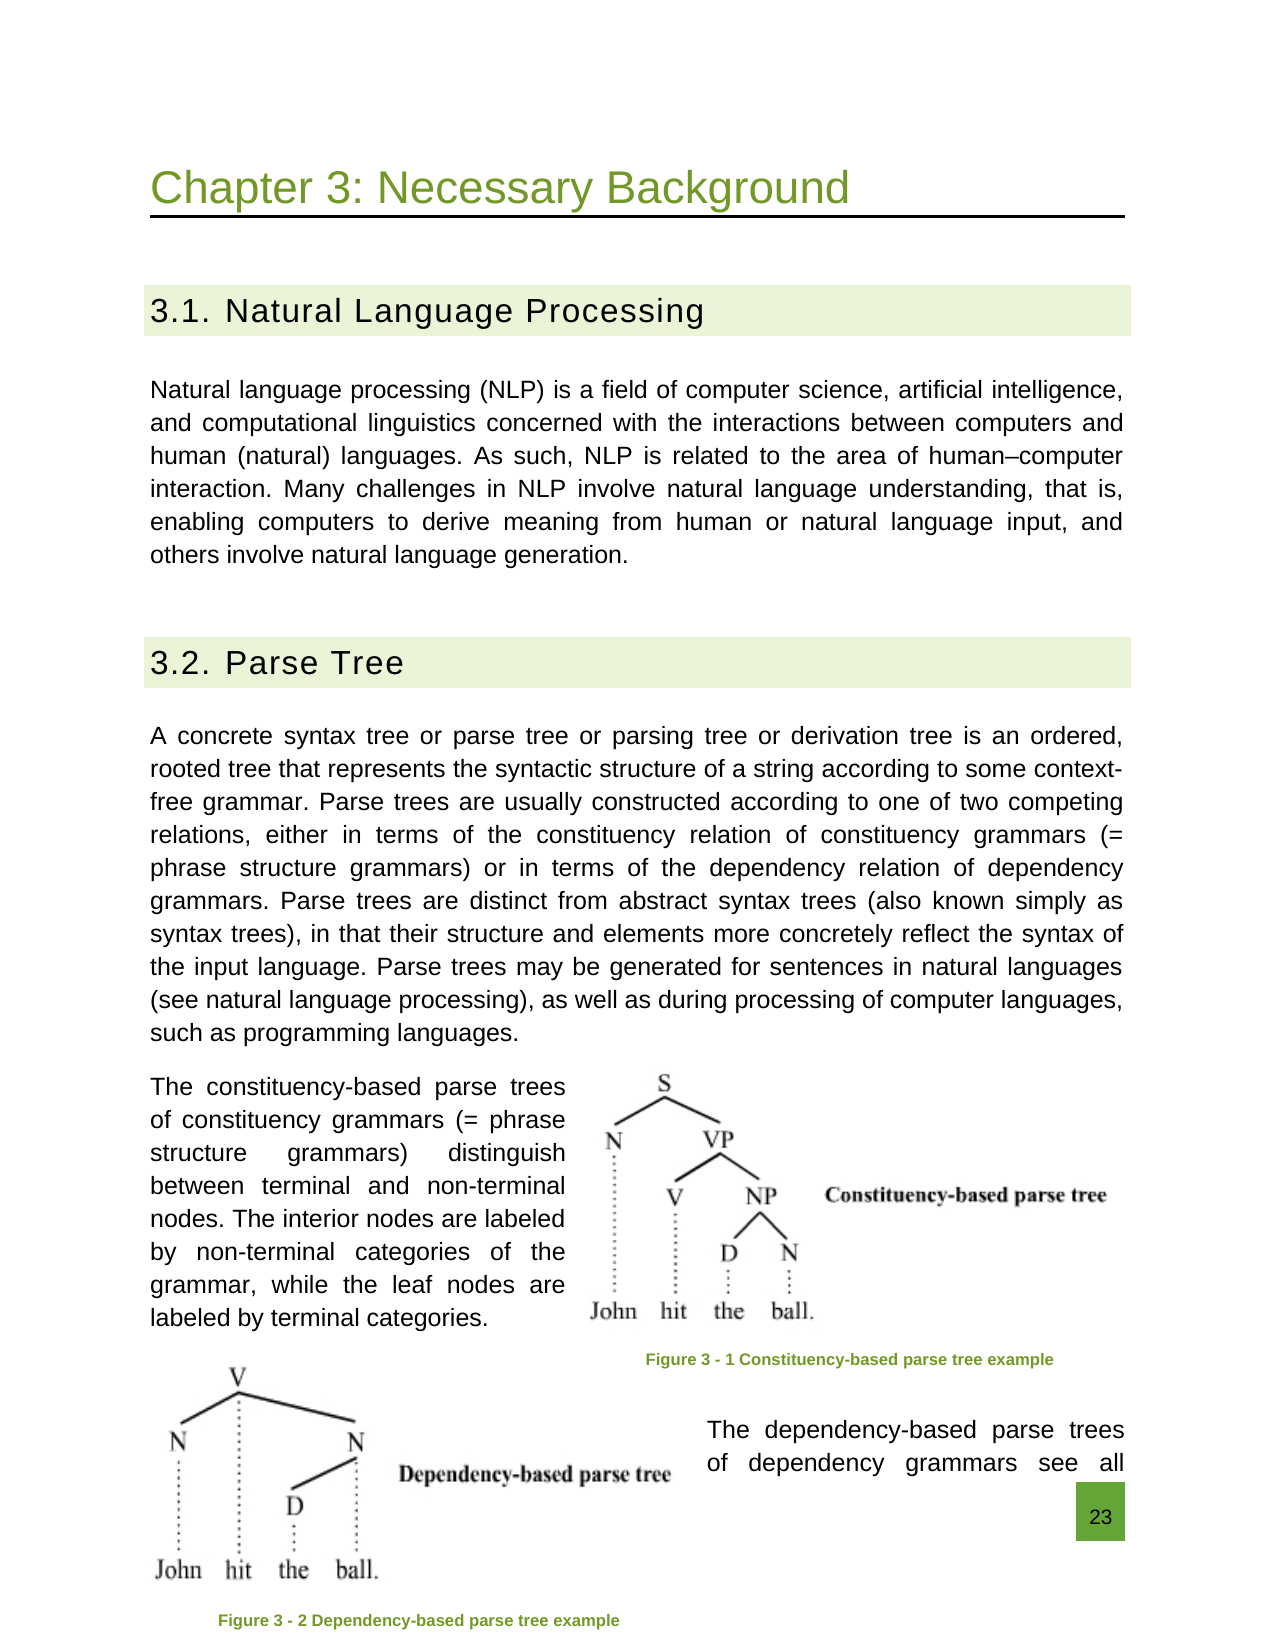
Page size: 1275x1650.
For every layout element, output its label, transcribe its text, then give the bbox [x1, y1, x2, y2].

picture [585, 1066, 1115, 1330]
text Chapter 3: Necessary Background [150, 160, 1125, 215]
subtitle Parse Tree [150, 643, 1125, 682]
picture [150, 1357, 688, 1591]
subtitle Natural Language Processing [150, 291, 1125, 329]
text A concrete syntax tree or parse tree or parsing tree or derivation tree is an ordered, rooted tree that represents the syntactic structure of a string according to some context-free grammar. Parse trees are usually constructed according to one of two competing relations, either in terms of the constituency relation of constituency grammars (= phrase structure grammars) or in terms of the dependency relation of dependency grammars. Parse trees are distinct from abstract syntax trees (also known simply as syntax trees), in that their structure and elements more concretely reflect the syntax of the input language. Parse trees may be generated for sentences in natural languages (see natural language processing), as well as during processing of computer languages, such as programming languages. [150, 721, 1125, 1047]
text Natural language processing (NLP) is a field of computer science, artificial intelligence, and computational linguistics concerned with the interactions between computers and human (natural) languages. As such, NLP is related to the area of human–computer interaction. Many challenges in NLP involve natural language understanding, that is, enabling computers to derive meaning from human or natural language input, and others involve natural language generation. [150, 374, 1125, 568]
